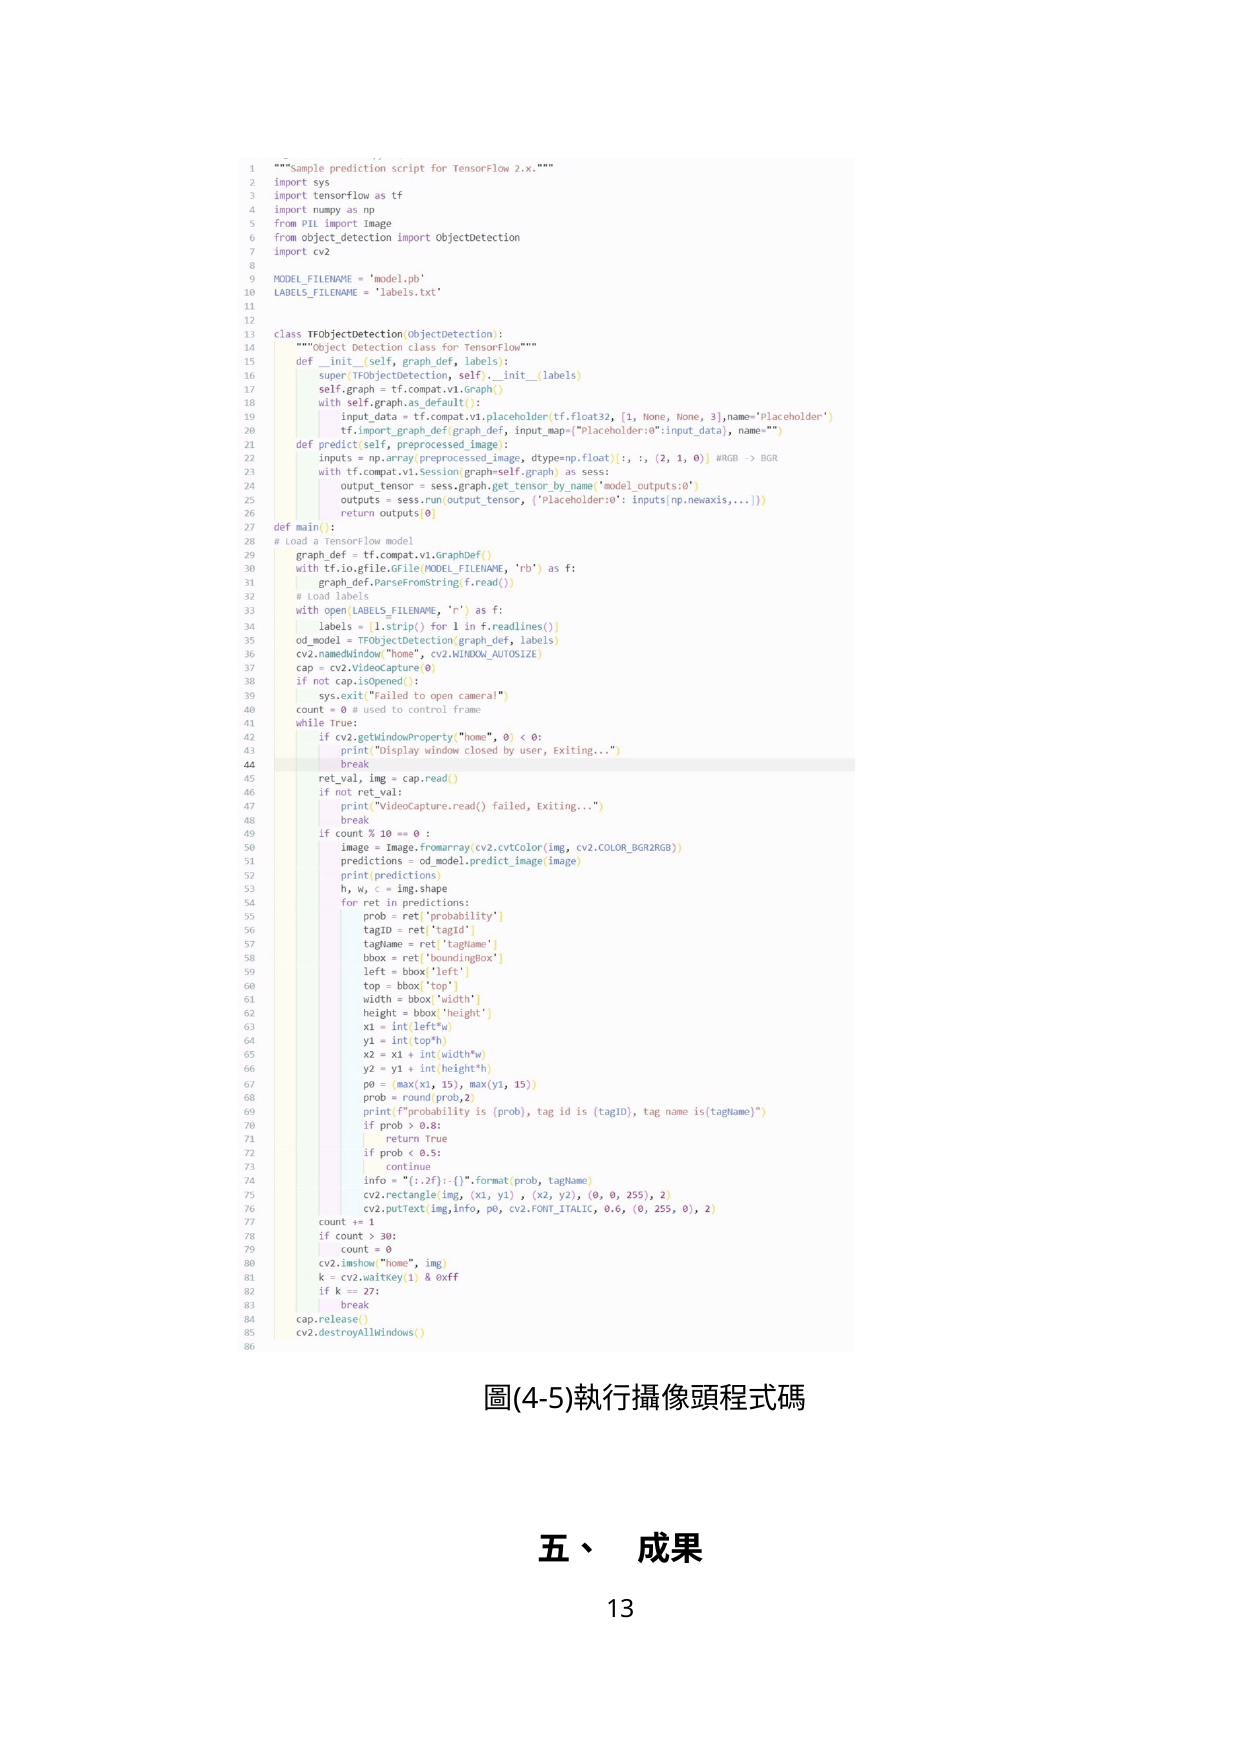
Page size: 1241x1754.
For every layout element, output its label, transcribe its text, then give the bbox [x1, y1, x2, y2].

text 圖(4-5)執行攝像頭程式碼 [237, 1358, 1053, 1433]
picture [237, 158, 856, 1352]
list 成果 [187, 1508, 1053, 1583]
